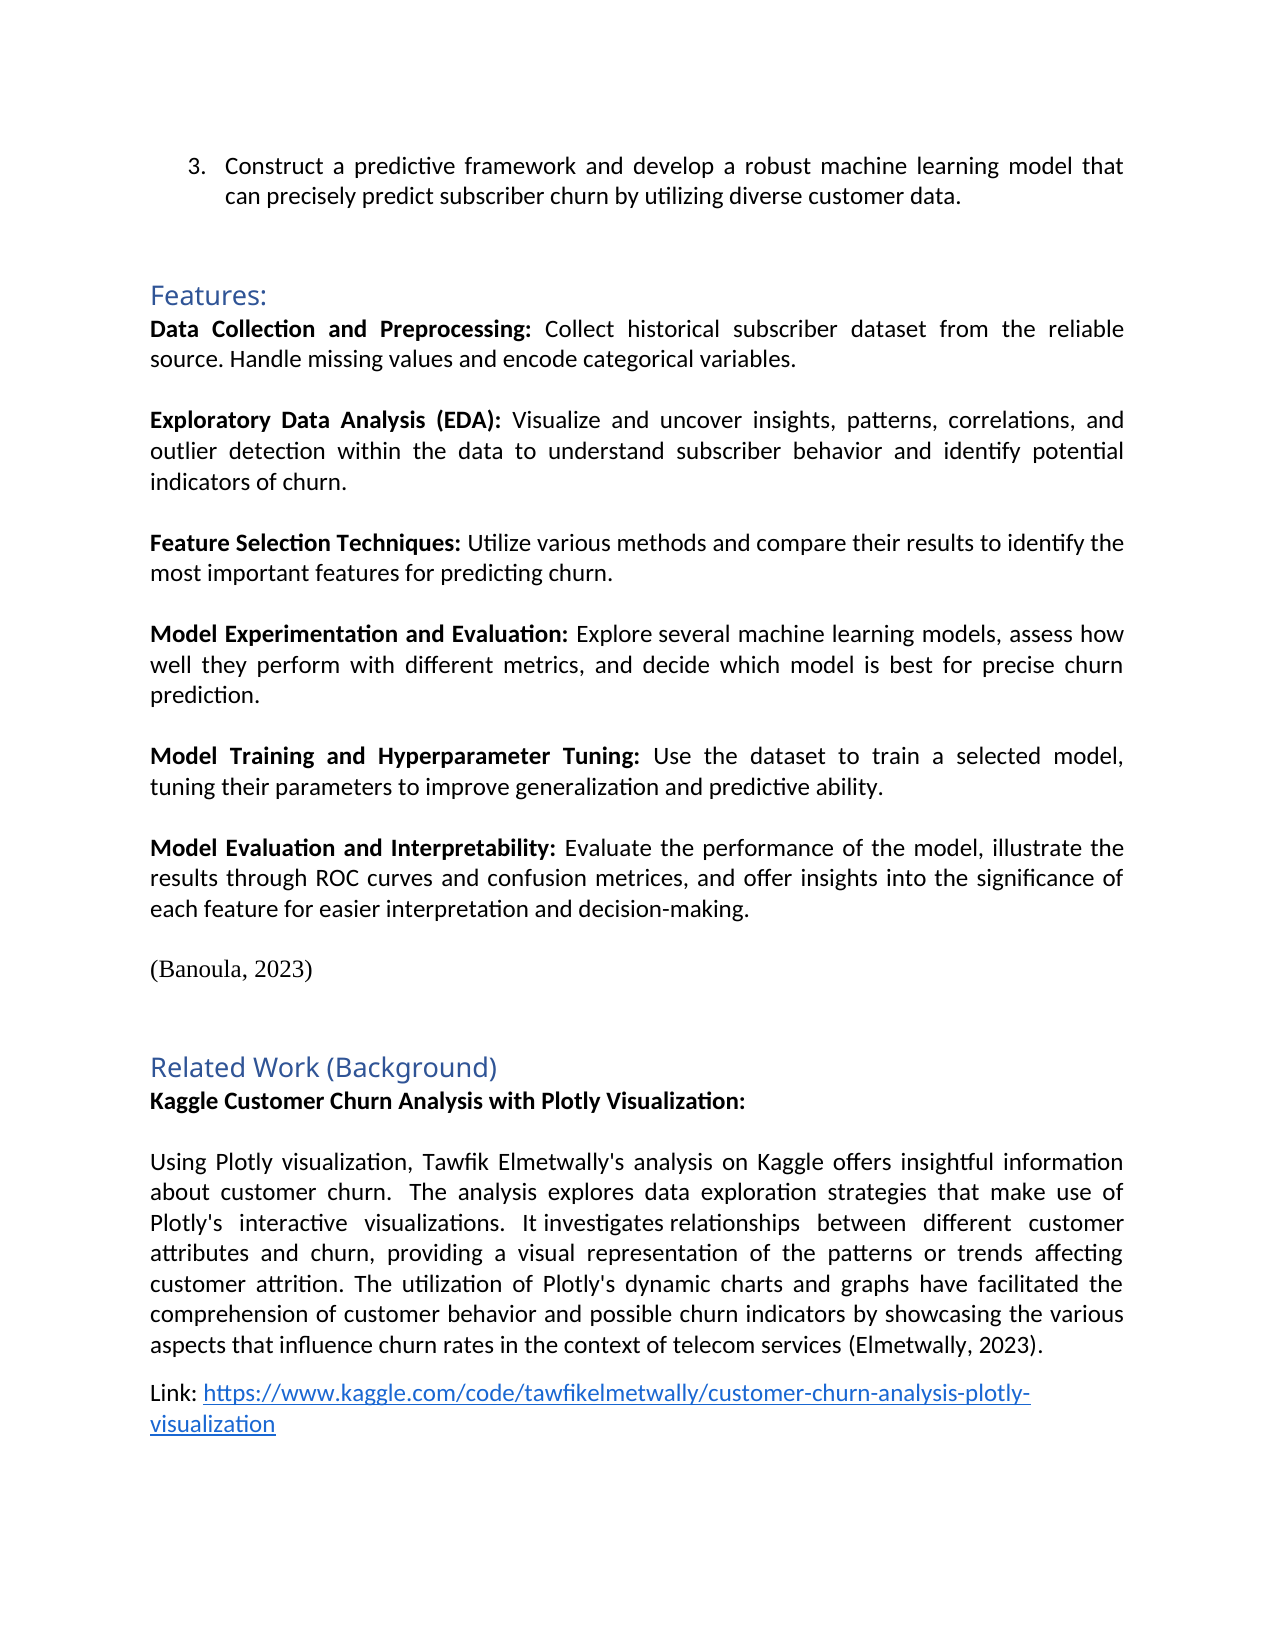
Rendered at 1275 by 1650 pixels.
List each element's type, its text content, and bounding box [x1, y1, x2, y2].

list Construct a predictive framework and develop a robust machine learning model that can precisely predict subscriber churn by utilizing diverse customer data. [187, 150, 1125, 211]
text Model Training and Hyperparameter Tuning: Use the dataset to train a selected model, tuning their parameters to improve generalization and predictive ability. [150, 740, 1125, 801]
text Using Plotly visualization, Tawfik Elmetwally's analysis on Kaggle offers insightful information about customer churn. The analysis explores data exploration strategies that make use of Plotly's interactive visualizations. It investigates relationships between different customer attributes and churn, providing a visual representation of the patterns or trends affecting customer attrition. The utilization of Plotly's dynamic charts and graphs have facilitated the comprehension of customer behavior and possible churn indicators by showcasing the various aspects that influence churn rates in the context of telecom services. [150, 1146, 1125, 1359]
text Feature Selection Techniques: Utilize various methods and compare their results to identify the most important features for predicting churn. [150, 527, 1125, 588]
text Model Experimentation and Evaluation: Explore several machine learning models, assess how well they perform with different metrics, and decide which model is best for precise churn prediction. [150, 618, 1125, 710]
text Data Collection and Preprocessing: Collect historical subscriber dataset from the reliable source. Handle missing values and encode categorical variables. [150, 313, 1125, 374]
list Link: https://www.kaggle.com/code/tawfikelmetwally/customer-churn-analysis-plotly-visualization [150, 1377, 1125, 1438]
text Model Evaluation and Interpretability: Evaluate the performance of the model, illustrate the results through ROC curves and confusion metrices, and offer insights into the significance of each feature for easier interpretation and decision-making. [150, 832, 1125, 923]
subtitle Features: [150, 276, 1125, 313]
text Kaggle Customer Churn Analysis with Plotly Visualization: [150, 1085, 1125, 1115]
subtitle Related Work (Background) [150, 1048, 1125, 1085]
text Exploratory Data Analysis (EDA): Visualize and uncover insights, patterns, correlations, and outlier detection within the data to understand subscriber behavior and identify potential indicators of churn. [150, 405, 1125, 496]
